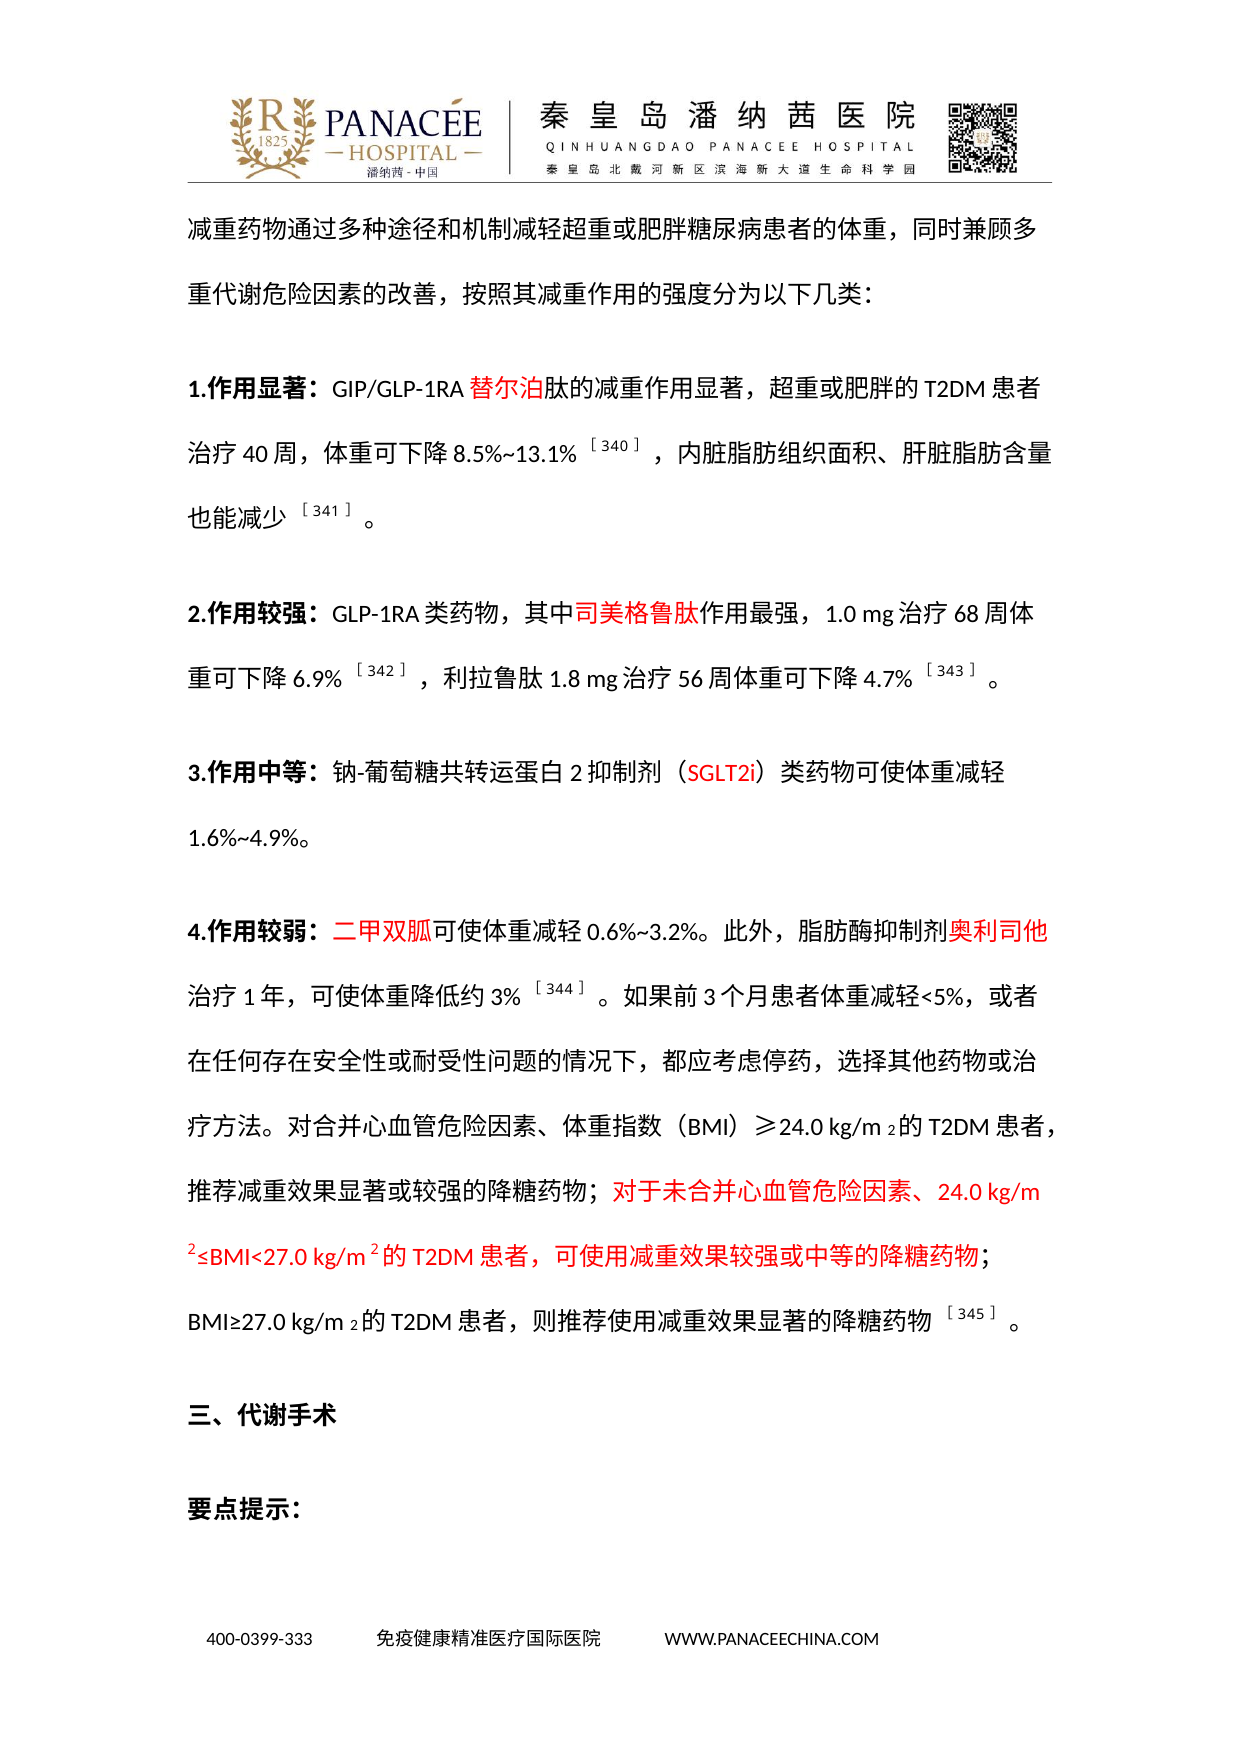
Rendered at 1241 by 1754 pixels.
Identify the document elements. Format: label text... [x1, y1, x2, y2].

text 3.作用中等：钠-葡萄糖共转运蛋白2抑制剂（SGLT2i）类药物可使体重减轻1.6%~4.9%。 [187, 738, 1053, 868]
picture [187, 90, 1053, 183]
text 三、代谢手术 [187, 1381, 1053, 1446]
text 4.作用较弱：二甲双胍可使体重减轻0.6%~3.2%。此外，脂肪酶抑制剂奥利司他治疗1年，可使体重降低约3% ［ 344 ］ 。如果前3个月患者体重减轻<5%，或者在任何存在安全性或耐受性问题的情况下，都应考虑停药，选择其他药物或治疗方法。对合并心血管危险因素、体重指数（BMI）≥24.0 kg/m 2的T2DM患者，推荐减重效果显著或较强的降糖药物；对于未合并心血管危险因素、24.0 kg/m 2≤BMI<27.0 kg/m 2的T2DM患者，可使用减重效果较强或中等的降糖药物；BMI≥27.0 kg/m 2的T2DM患者，则推荐使用减重效果显著的降糖药物 ［ 345 ］ 。 [187, 897, 1053, 1352]
text 要点提示： [187, 1475, 1053, 1540]
text 减重药物通过多种途径和机制减轻超重或肥胖糖尿病患者的体重，同时兼顾多重代谢危险因素的改善，按照其减重作用的强度分为以下几类： [187, 195, 1053, 325]
text 1.作用显著：GIP/GLP-1RA替尔泊肽的减重作用显著，超重或肥胖的T2DM患者治疗40周，体重可下降8.5%~13.1% ［ 340 ］ ，内脏脂肪组织面积、肝脏脂肪含量也能减少 ［ 341 ］ 。 [187, 354, 1053, 549]
text 2.作用较强：GLP-1RA类药物，其中司美格鲁肽作用最强，1.0 mg治疗68周体重可下降6.9% ［ 342 ］ ，利拉鲁肽1.8 mg治疗56周体重可下降4.7% ［ 343 ］ 。 [187, 579, 1053, 709]
